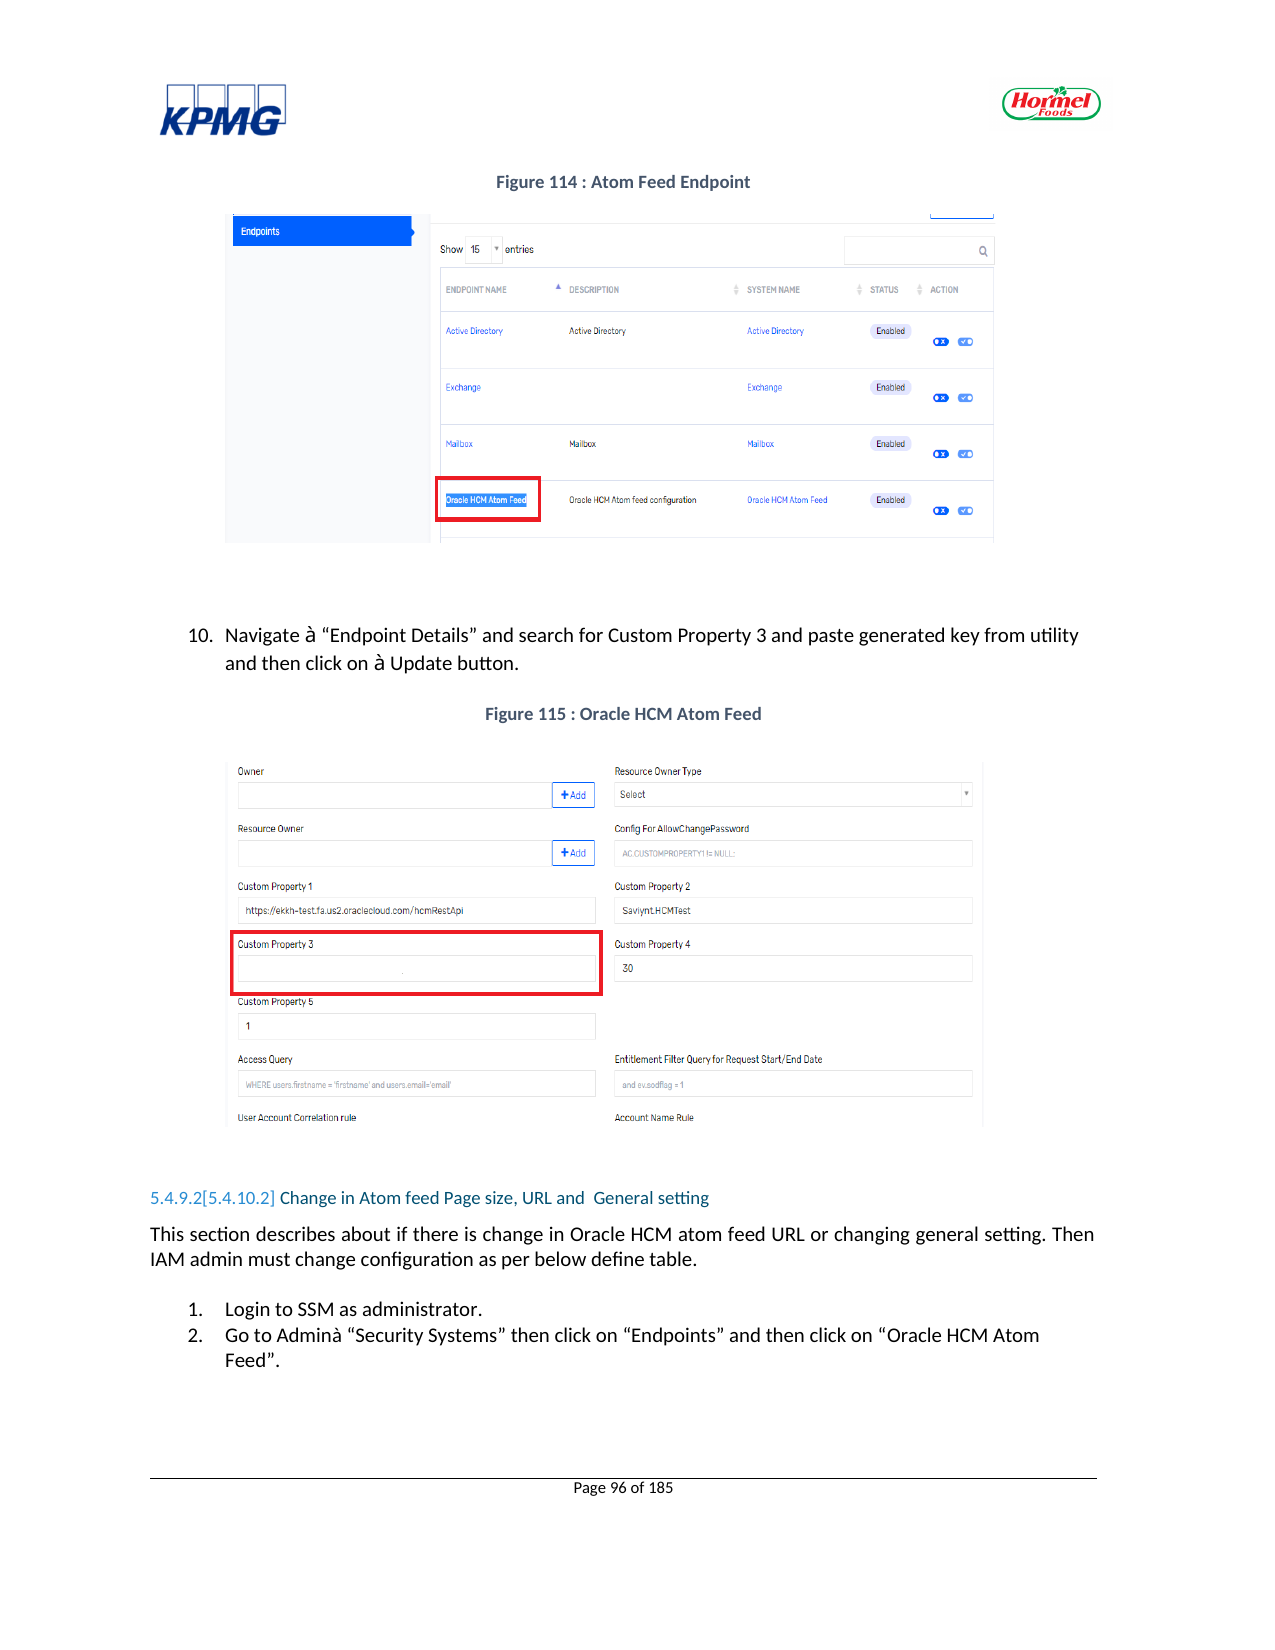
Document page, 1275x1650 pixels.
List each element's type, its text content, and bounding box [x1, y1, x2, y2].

picture [225, 214, 996, 545]
list Go to Adminà “Security Systems” then click on “Endpoints” and then click on “Oracle HCM Atom Feed”. [187, 1322, 1097, 1373]
list Login to SSM as administrator. [187, 1297, 1097, 1322]
picture [150, 75, 302, 146]
text Figure 114 : Atom Feed Endpoint [150, 171, 1097, 194]
text This section describes about if there is change in Oracle HCM atom feed URL or changing general setting. Then IAM admin must change configuration as per below define table. [150, 1221, 1097, 1272]
text Figure 115 : Oracle HCM Atom Feed [150, 702, 1097, 725]
picture [225, 746, 990, 1136]
picture [988, 77, 1114, 140]
picture [684, 1195, 689, 1204]
subtitle Change in Atom feed Page size, URL and General setting [150, 1186, 1097, 1209]
list Navigate à “Endpoint Details” and search for Custom Property 3 and paste generated key from utility and then click on à Update button. [187, 620, 1097, 677]
picture [444, 1192, 449, 1204]
